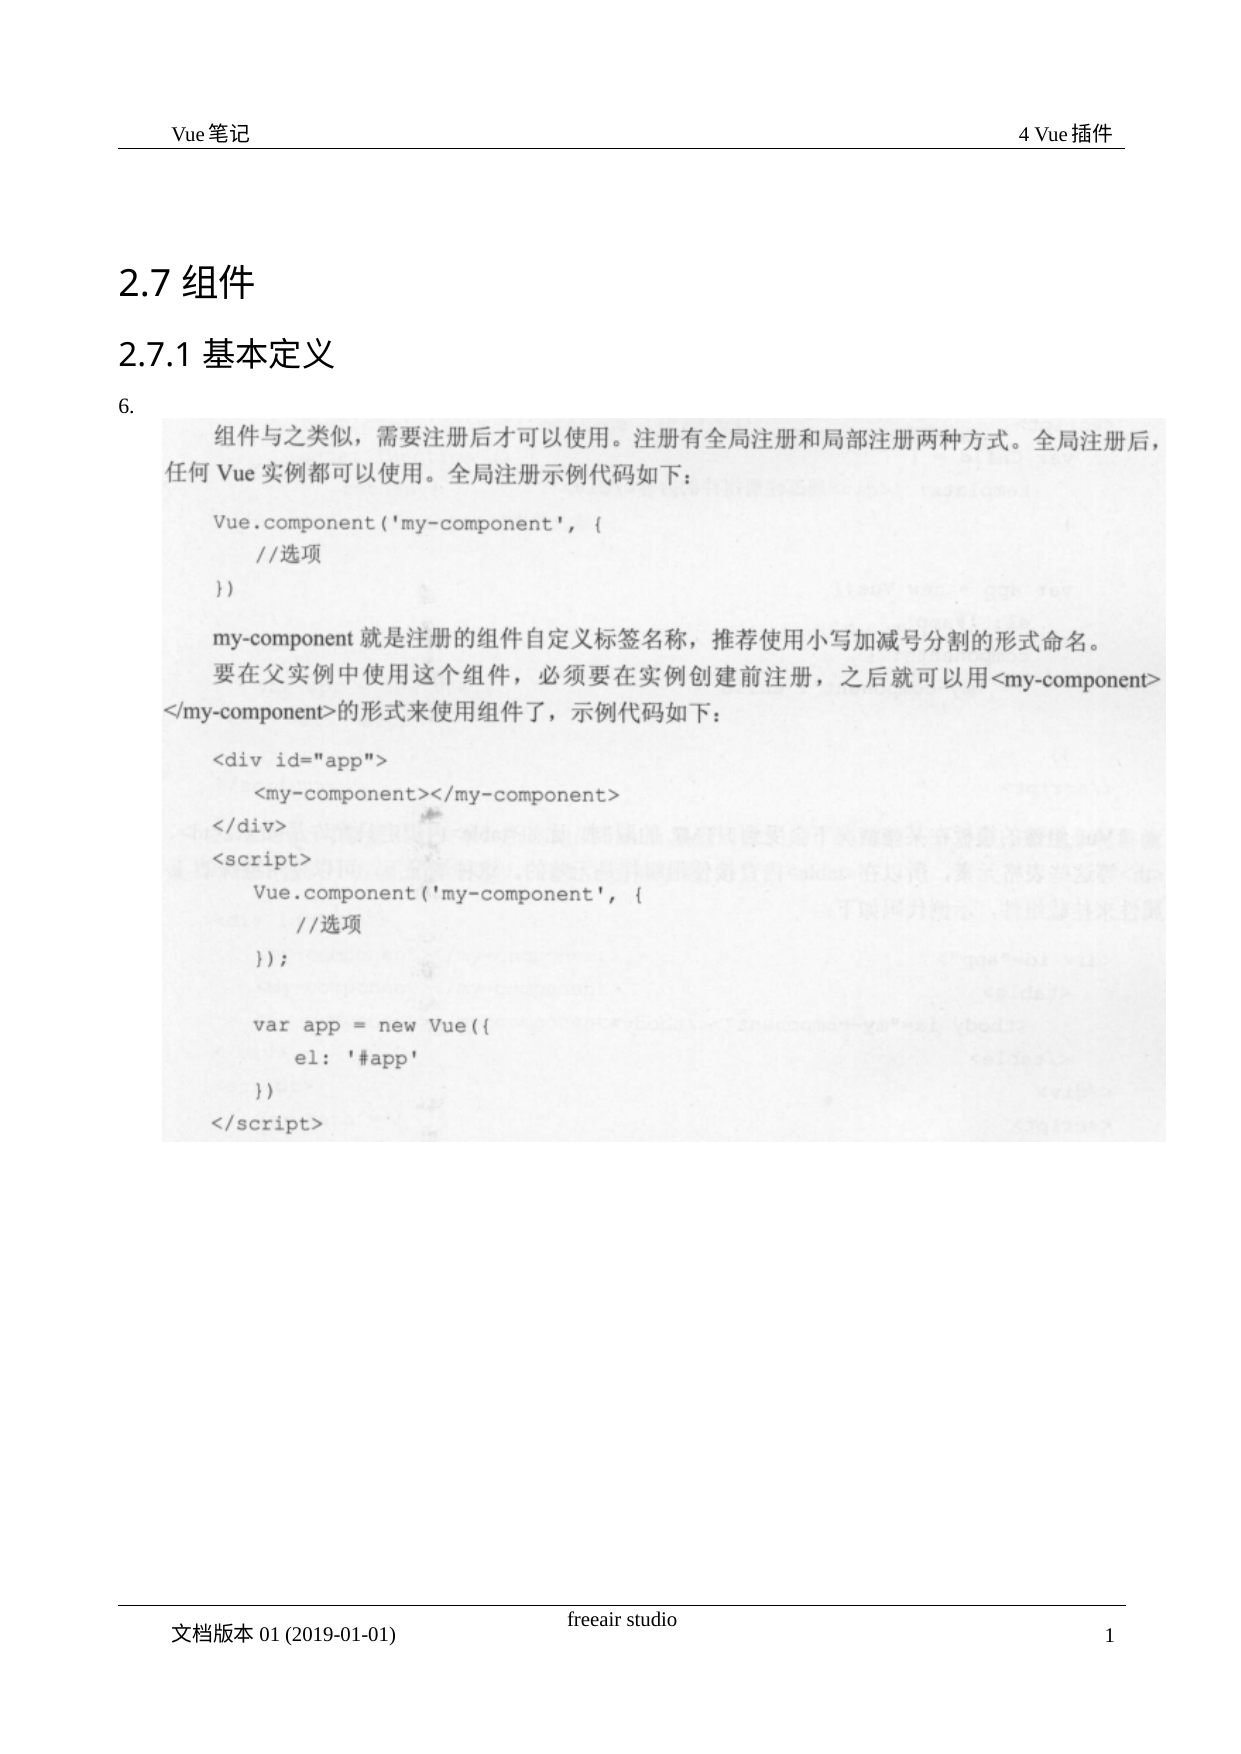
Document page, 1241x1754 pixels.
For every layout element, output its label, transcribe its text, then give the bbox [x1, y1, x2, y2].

subtitle 组件 [118, 253, 1122, 307]
subtitle 基本定义 [118, 328, 1122, 377]
picture [161, 418, 1166, 1142]
